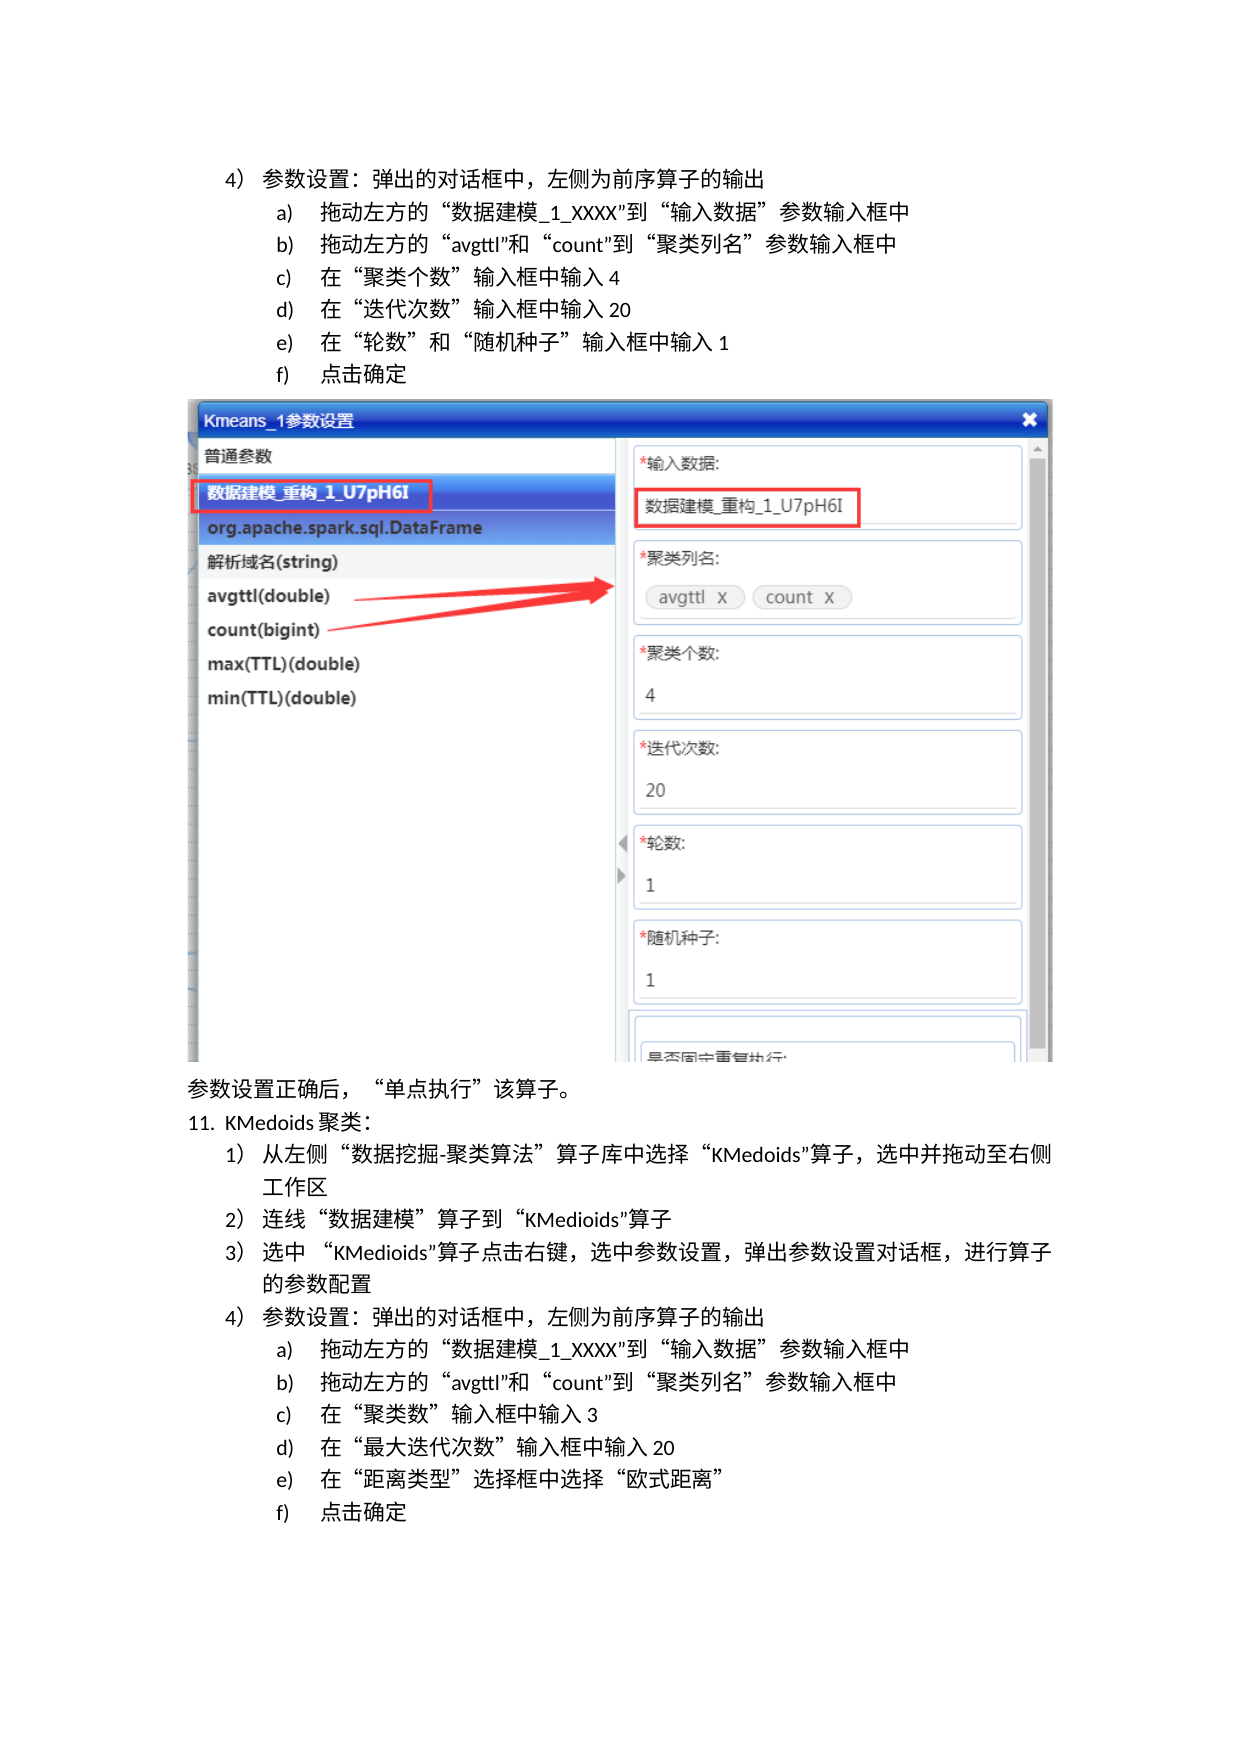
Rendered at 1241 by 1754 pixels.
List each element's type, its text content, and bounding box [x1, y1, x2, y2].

list 拖动左方的“avgttl”和“count”到“聚类列名”参数输入框中 [276, 1364, 1053, 1397]
list 在“聚类数”输入框中输入3 [276, 1397, 1053, 1429]
list 拖动左方的“数据建模_1_XXXX”到“输入数据”参数输入框中 [276, 1332, 1053, 1364]
list 从左侧“数据挖掘-聚类算法”算子库中选择“KMedoids”算子，选中并拖动至右侧工作区 [225, 1137, 1053, 1202]
list 拖动左方的“数据建模_1_XXXX”到“输入数据”参数输入框中 [276, 194, 1053, 227]
list 在“聚类个数”输入框中输入4 [276, 259, 1053, 292]
list 连线“数据建模”算子到“KMedioids”算子 [225, 1202, 1053, 1234]
list KMedoids聚类： [187, 1104, 1053, 1137]
picture [187, 399, 1053, 1062]
list 点击确定 [276, 1494, 1053, 1527]
list 参数设置：弹出的对话框中，左侧为前序算子的输出 [225, 162, 1053, 194]
text 参数设置正确后，“单点执行”该算子。 [187, 1072, 1053, 1104]
list 在“最大迭代次数”输入框中输入20 [276, 1429, 1053, 1462]
list 选中 “KMedioids”算子点击右键，选中参数设置，弹出参数设置对话框，进行算子的参数配置 [225, 1234, 1053, 1299]
list 在“迭代次数”输入框中输入20 [276, 292, 1053, 324]
list 点击确定 [276, 357, 1053, 389]
list 拖动左方的“avgttl”和“count”到“聚类列名”参数输入框中 [276, 227, 1053, 259]
list 在“距离类型”选择框中选择“欧式距离” [276, 1462, 1053, 1494]
list 在“轮数”和“随机种子”输入框中输入1 [276, 324, 1053, 357]
list 参数设置：弹出的对话框中，左侧为前序算子的输出 [225, 1299, 1053, 1332]
